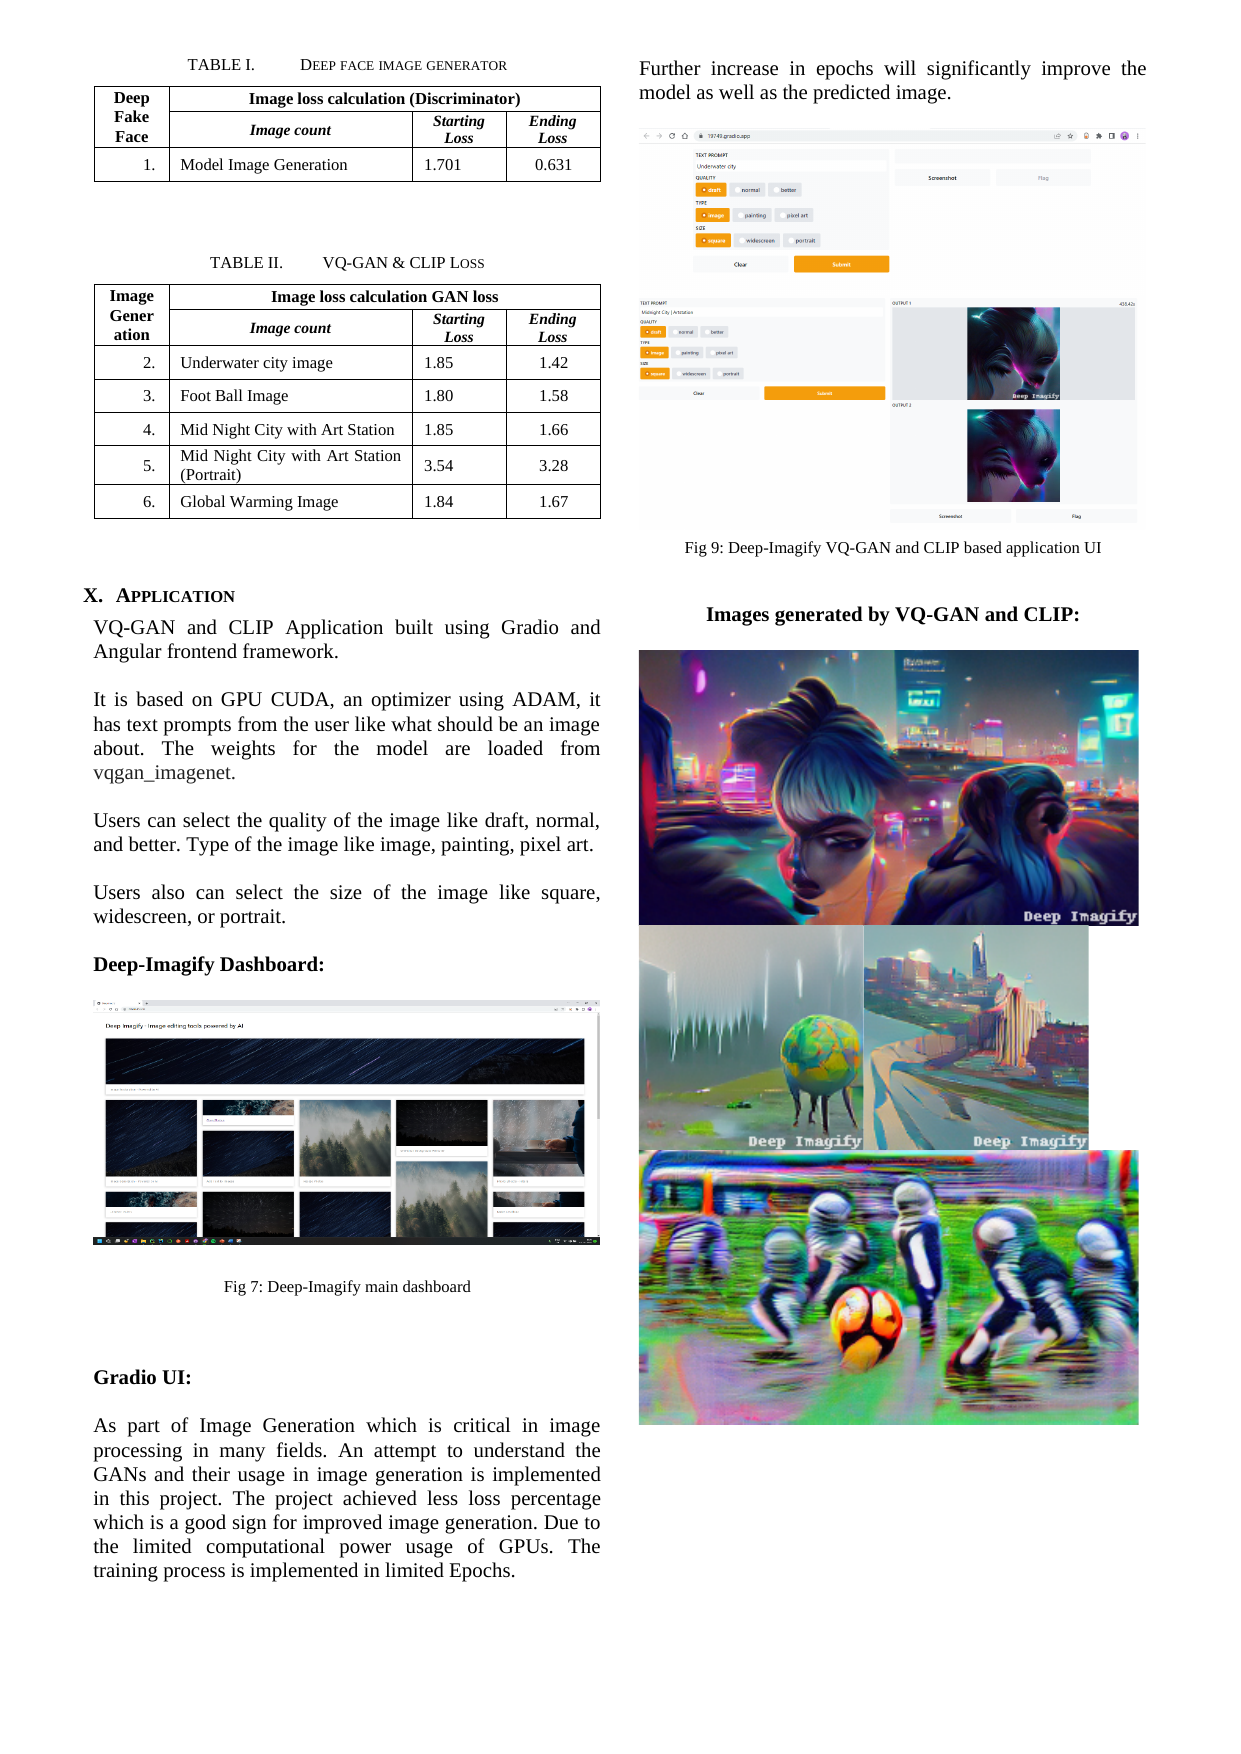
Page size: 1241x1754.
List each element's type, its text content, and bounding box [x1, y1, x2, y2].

text Users can select the quality of the image like draft, normal, and better. Type of the image like image, painting, pixel art. [93, 808, 601, 856]
table_cell [95, 485, 169, 517]
picture [93, 1000, 600, 1245]
text As part of Image Generation which is critical in image processing in many fields. An attempt to understand the GANs and their usage in image generation is implemented in this project. The project achieved less loss percentage which is a good sign for improved image generation. Due to the limited computational power usage of GPUs. The training process is implemented in limited Epochs. [93, 1413, 601, 1582]
table_cell Model Image Generation [170, 148, 412, 181]
table_header Image Generation [95, 285, 169, 345]
table_cell Image count [170, 310, 412, 345]
text Further increase in epochs will significantly improve the model as well as the predicted image. [639, 56, 1147, 104]
text Users also can select the size of the image like square, widescreen, or portrait. [93, 880, 601, 928]
table_cell 1.66 [507, 413, 600, 445]
text Deep-Imagify Dashboard: [93, 952, 601, 976]
table_cell Underwater city image [170, 346, 412, 379]
table_cell 1.85 [413, 346, 506, 379]
table_cell [95, 413, 169, 445]
table_header Deep Fake Face [95, 87, 169, 147]
text Gradio UI: [93, 1365, 601, 1389]
list Fig 9: Deep-Imagify VQ-GAN and CLIP based application UI [639, 538, 1147, 557]
table_cell 1.701 [413, 148, 506, 181]
table_header Image loss calculation (Discriminator) [170, 87, 600, 111]
table_cell Foot Ball Image [170, 380, 412, 412]
subtitle Application [93, 583, 601, 607]
table_cell 1.58 [507, 380, 600, 412]
table_cell [95, 346, 169, 379]
table_cell Global Warming Image [170, 485, 412, 517]
table_cell 1.67 [507, 485, 600, 517]
table_cell [95, 148, 169, 181]
table_cell [95, 446, 169, 484]
text It is based on GPU CUDA, an optimizer using ADAM, it has text prompts from the user like what should be an image about. The weights for the model are loaded from vqgan_imagenet. [93, 687, 601, 784]
table_cell [95, 380, 169, 412]
table_header Image loss calculation GAN loss [170, 285, 600, 309]
table_cell 1.80 [413, 380, 506, 412]
table_cell Mid Night City with Art Station [170, 413, 412, 445]
table_cell 0.631 [507, 148, 600, 181]
table_cell Ending Loss [507, 112, 600, 147]
list Fig 7: Deep-Imagify main dashboard [93, 1277, 601, 1296]
text Deep face image generator [93, 56, 601, 73]
table_cell Ending Loss [507, 310, 600, 345]
table_cell Mid Night City with Art Station (Portrait) [170, 446, 412, 484]
table_cell 1.84 [413, 485, 506, 517]
text Images generated by VQ-GAN and CLIP: [639, 602, 1147, 626]
picture [638, 650, 1139, 1425]
table_cell 3.54 [413, 446, 506, 484]
text VQ-GAN and CLIP Application built using Gradio and Angular frontend framework. [93, 615, 601, 663]
table_cell 1.85 [413, 413, 506, 445]
text VQ-GAN & CLIP Loss [93, 254, 601, 271]
table_cell Starting Loss [413, 310, 506, 345]
table_cell 1.42 [507, 346, 600, 379]
table_cell Image count [170, 112, 412, 147]
picture [638, 128, 1146, 530]
table_cell 3.28 [507, 446, 600, 484]
table_cell Starting Loss [413, 112, 506, 147]
